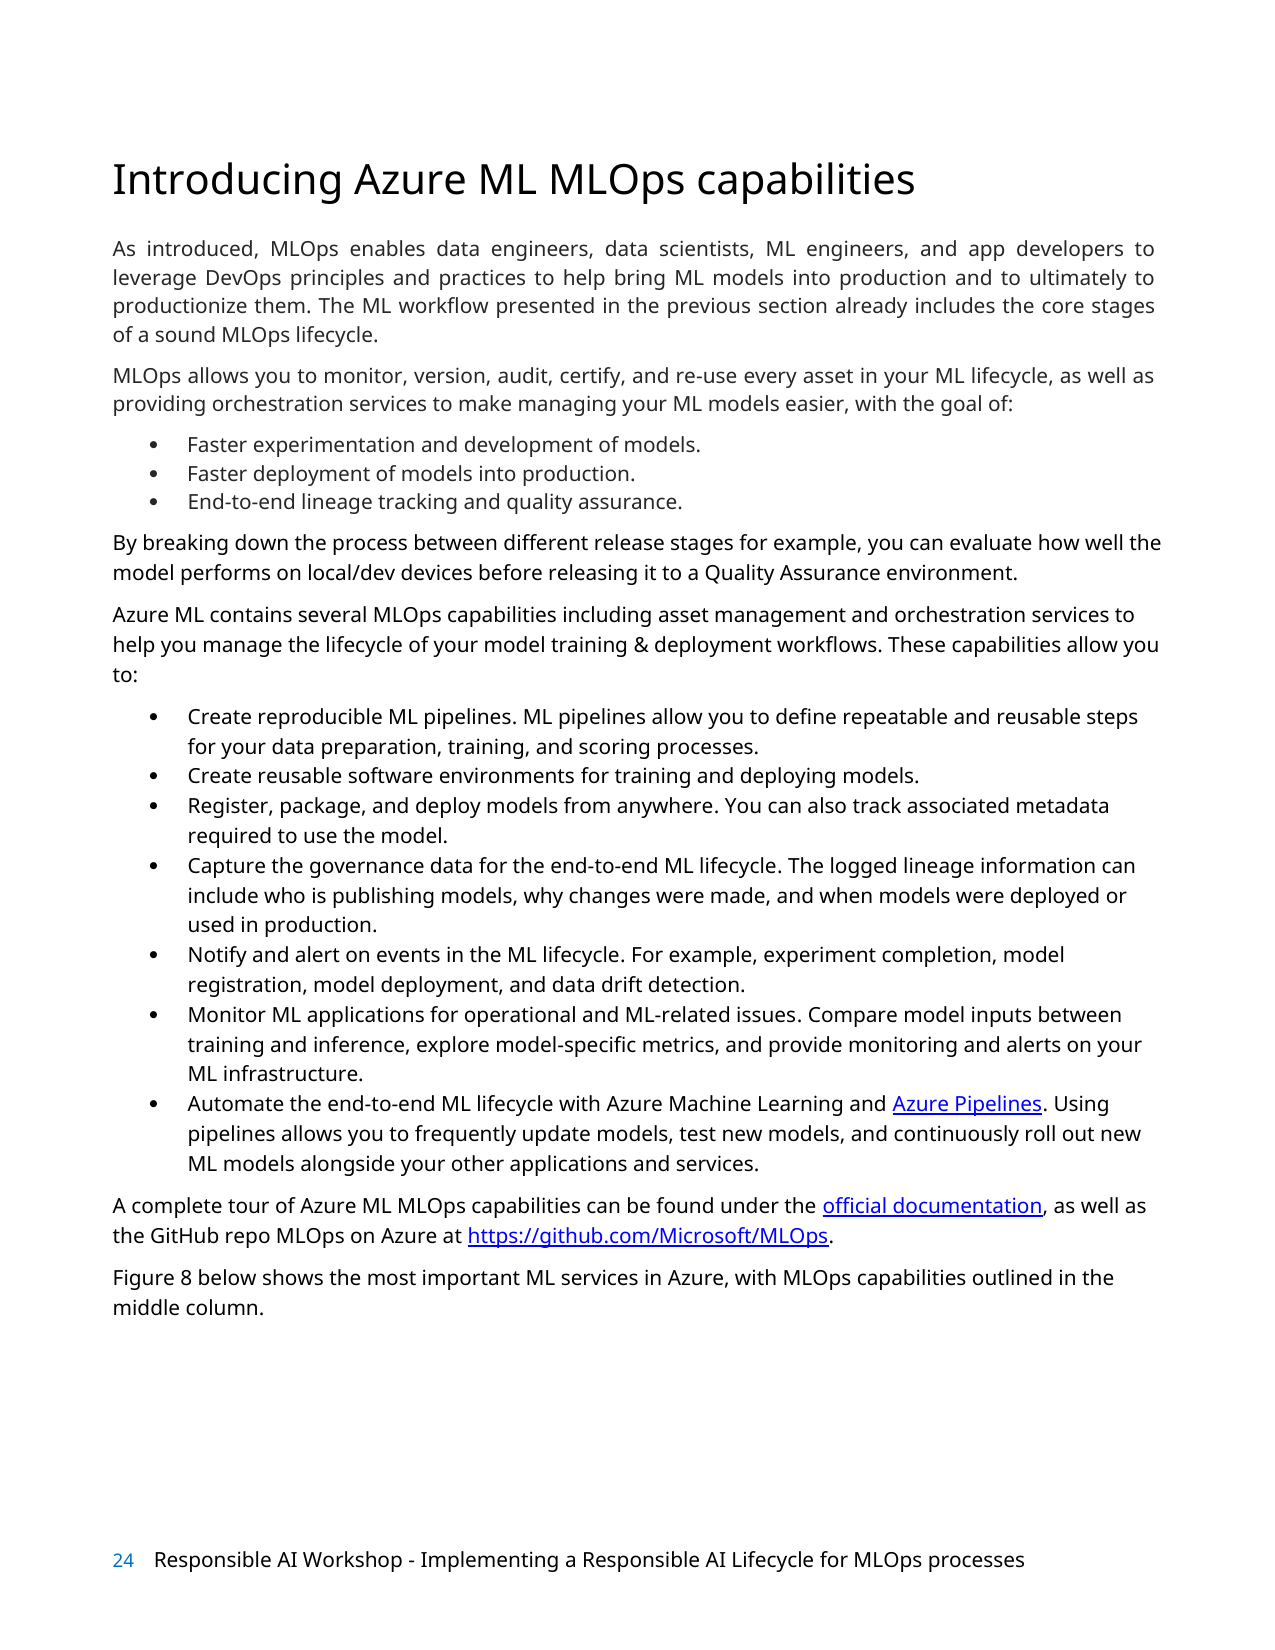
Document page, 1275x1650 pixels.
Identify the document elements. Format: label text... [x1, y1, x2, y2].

list Create reusable software environments for training and deploying models. [150, 762, 1162, 790]
text MLOps allows you to monitor, version, audit, certify, and re-use every asset in your ML lifecycle, as well as providing orchestration services to make managing your ML models easier, with the goal of: [112, 361, 1157, 418]
text Azure ML contains several MLOps capabilities including asset management and orchestration services to help you manage the lifecycle of your model training & deployment workflows. These capabilities allow you to: [112, 600, 1162, 688]
list Notify and alert on events in the ML lifecycle. For example, experiment completion, model registration, model deployment, and data drift detection. [150, 940, 1162, 998]
text As introduced, MLOps enables data engineers, data scientists, ML engineers, and app developers to leverage DevOps principles and practices to help bring ML models into production and to ultimately to productionize them. The ML workflow presented in the previous section already includes the core stages of a sound MLOps lifecycle. [112, 234, 1157, 348]
list Faster experimentation and development of models. [150, 430, 1157, 459]
text A complete tour of Azure ML MLOps capabilities can be found under the official documentation, as well as the GitHub repo MLOps on Azure at https://github.com/Microsoft/MLOps. [112, 1191, 1162, 1249]
list Create reproducible ML pipelines. ML pipelines allow you to define repeatable and reusable steps for your data preparation, training, and scoring processes. [150, 702, 1162, 760]
text By breaking down the process between different release stages for example, you can evaluate how well the model performs on local/dev devices before releasing it to a Quality Assurance environment. [112, 528, 1162, 586]
text Figure 8 below shows the most important ML services in Azure, with MLOps capabilities outlined in the middle column. [112, 1263, 1162, 1321]
list Automate the end-to-end ML lifecycle with Azure Machine Learning and Azure Pipelines. Using pipelines allows you to frequently update models, test new models, and continuously roll out new ML models alongside your other applications and services. [150, 1089, 1162, 1177]
list Monitor ML applications for operational and ML-related issues. Compare model inputs between training and inference, explore model-specific metrics, and provide monitoring and alerts on your ML infrastructure. [150, 1000, 1162, 1088]
list Register, package, and deploy models from anywhere. You can also track associated metadata required to use the model. [150, 791, 1162, 849]
subtitle Introducing Azure ML MLOps capabilities [112, 150, 1162, 207]
list End-to-end lineage tracking and quality assurance. [150, 487, 1157, 516]
list Capture the governance data for the end-to-end ML lifecycle. The logged lineage information can include who is publishing models, why changes were made, and when models were deployed or used in production. [150, 851, 1162, 939]
list Faster deployment of models into production. [150, 459, 1157, 487]
